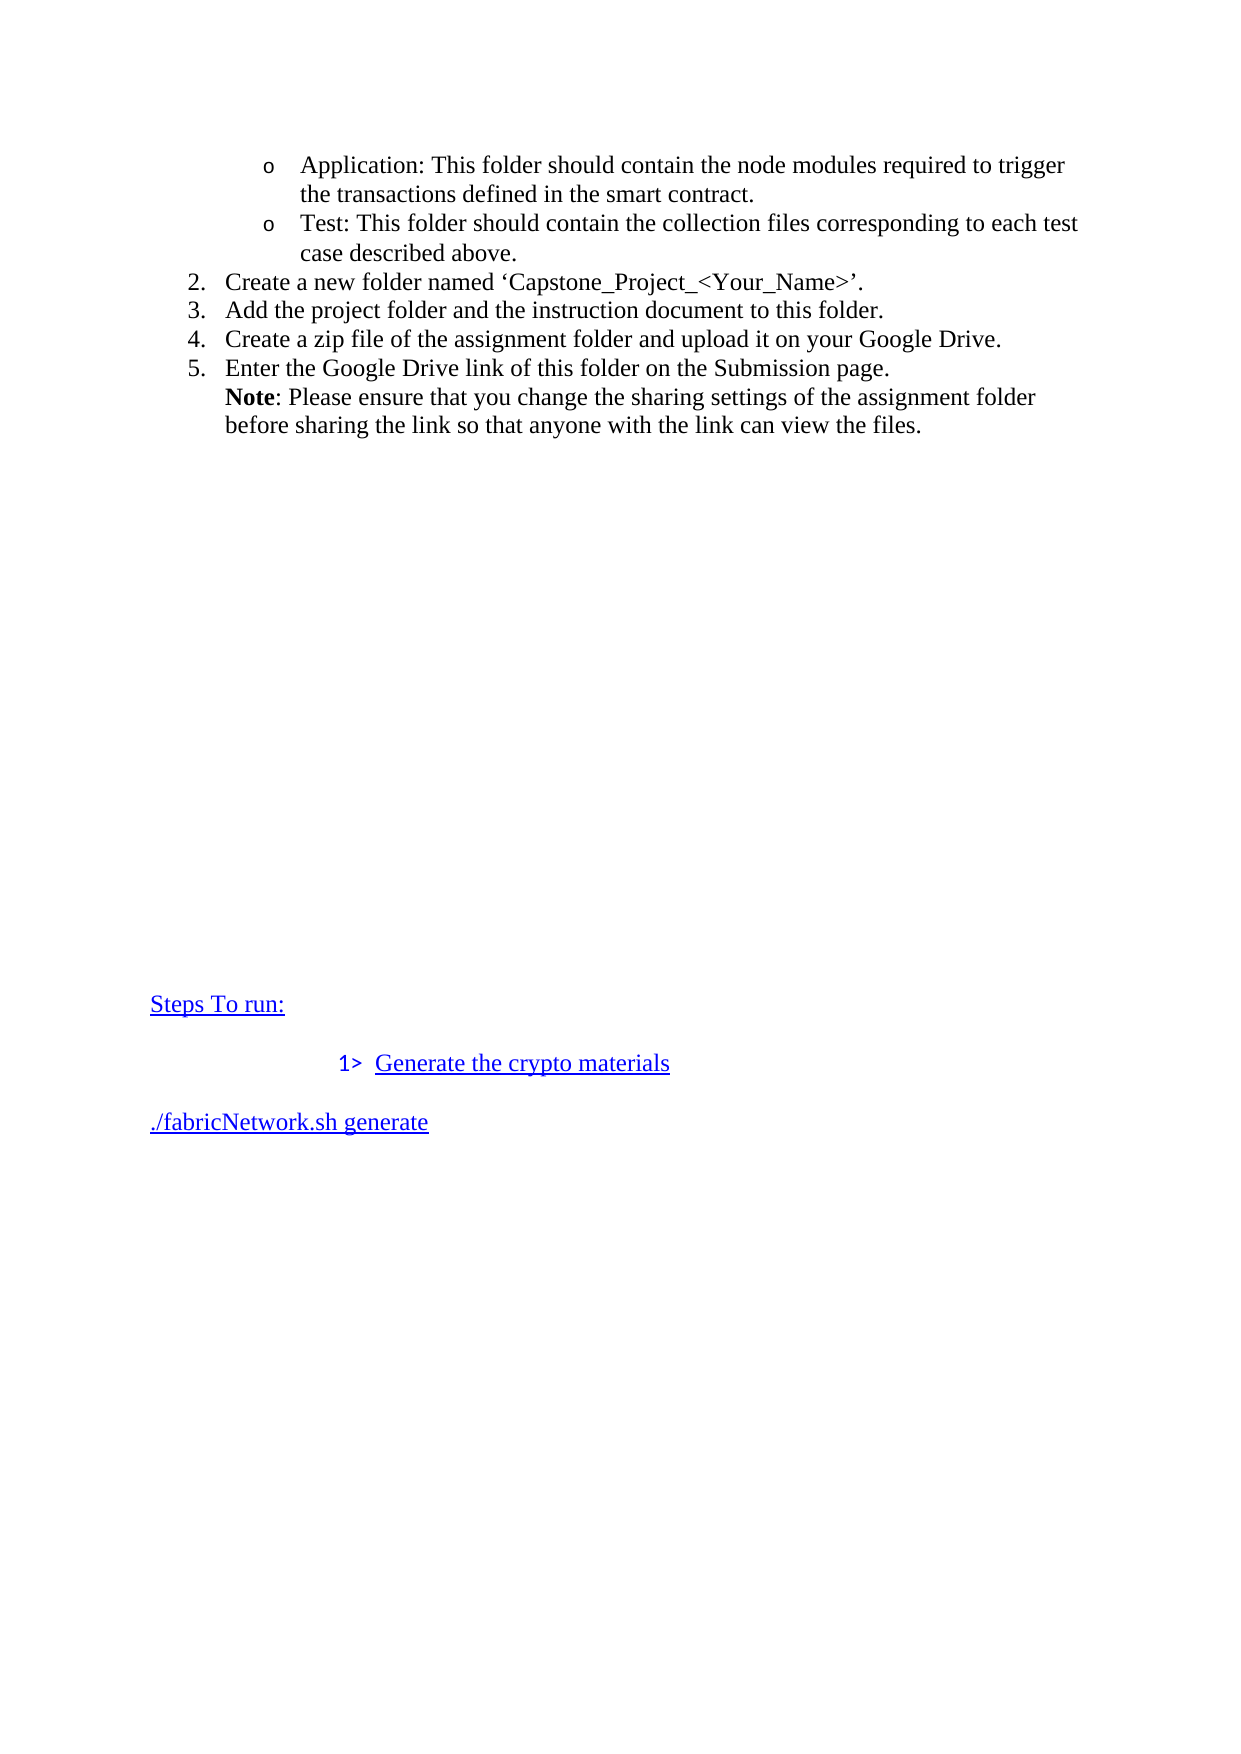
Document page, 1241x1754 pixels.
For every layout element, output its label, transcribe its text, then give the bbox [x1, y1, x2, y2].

list Application: This folder should contain the node modules required to trigger the transactions defined in the smart contract. [262, 150, 1090, 208]
text Steps To run: [150, 989, 1090, 1018]
list Add the project folder and the instruction document to this folder. [187, 295, 1090, 324]
list Test: This folder should contain the collection files corresponding to each test case described above. [262, 208, 1090, 267]
text ./fabricNetwork.sh generate [150, 1107, 1090, 1136]
list Create a new folder named ‘Capstone_Project_<Your_Name>’. [187, 267, 1090, 295]
list Create a zip file of the assignment folder and upload it on your Google Drive. [187, 324, 1090, 353]
list Generate the crypto materials [337, 1047, 1090, 1078]
list Enter the Google Drive link of this folder on the Submission page. Note: Please ensure that you change the sharing settings of the assignment folder before sharing the link so that anyone with the link can view the files. [187, 353, 1090, 439]
